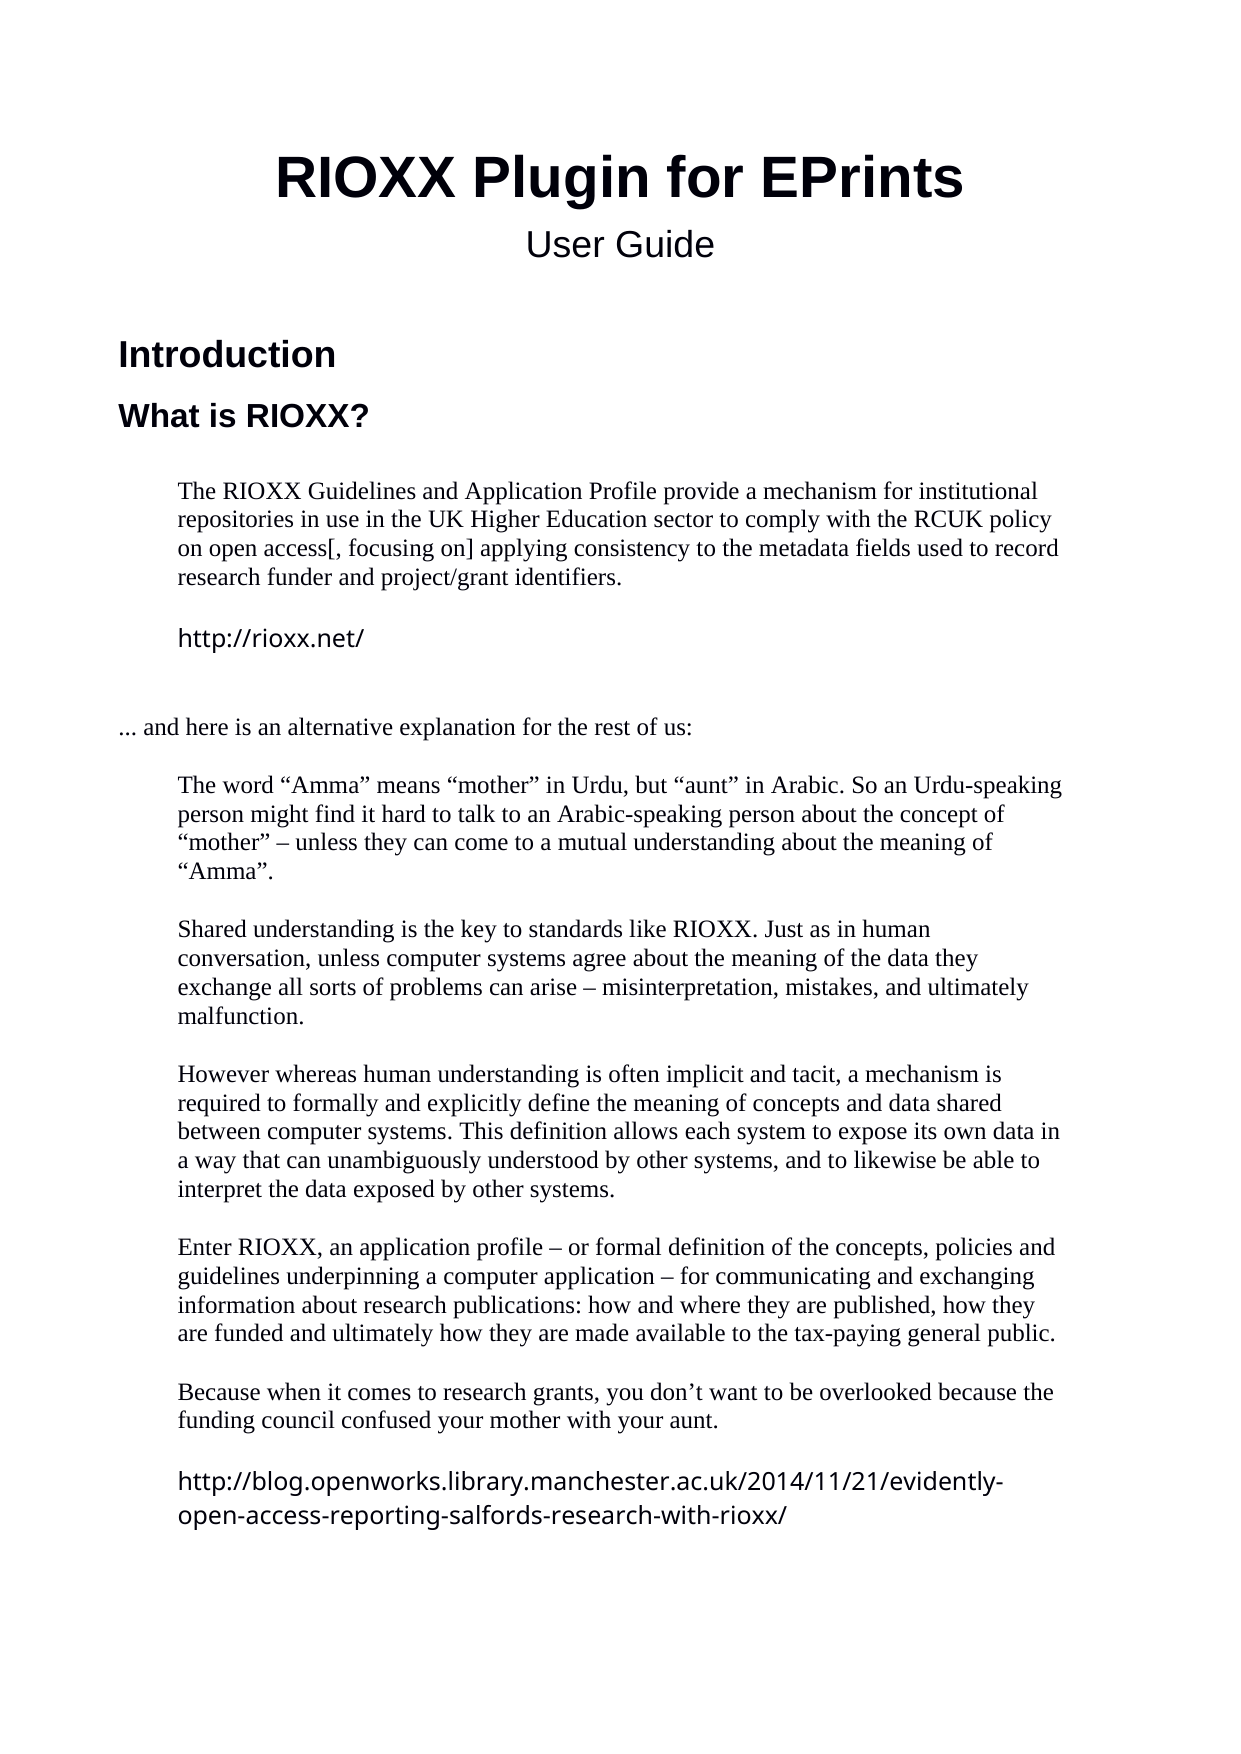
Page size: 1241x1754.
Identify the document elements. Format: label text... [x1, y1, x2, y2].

title RIOXX Plugin for EPrints [118, 143, 1122, 210]
text Shared understanding is the key to standards like RIOXX. Just as in human conversation, unless computer systems agree about the meaning of the data they exchange all sorts of problems can arise – misinterpretation, mistakes, and ultimately malfunction. [177, 914, 1063, 1029]
text Because when it comes to research grants, you don’t want to be overlooked because the funding council confused your mother with your aunt. [177, 1377, 1063, 1434]
text The word “Amma” means “mother” in Urdu, but “aunt” in Arabic. So an Urdu-speaking person might find it hard to talk to an Arabic-speaking person about the concept of “mother” – unless they can come to a mutual understanding about the meaning of “Amma”. [177, 770, 1063, 885]
text Enter RIOXX, an application profile – or formal definition of the concepts, policies and guidelines underpinning a computer application – for communicating and exchanging information about research publications: how and where they are published, how they are funded and ultimately how they are made available to the tax-paying general public. [177, 1232, 1063, 1347]
subtitle User Guide [118, 223, 1122, 266]
text ... and here is an alternative explanation for the rest of us: [118, 712, 1122, 741]
text http://blog.openworks.library.manchester.ac.uk/2014/11/21/evidently-open-access-reporting-salfords-research-with-rioxx/ [177, 1464, 1063, 1532]
subtitle Introduction [118, 332, 1122, 375]
text http://rioxx.net/ [177, 620, 1063, 654]
text The RIOXX Guidelines and Application Profile provide a mechanism for institutional repositories in use in the UK Higher Education sector to comply with the RCUK policy on open access[, focusing on] applying consistency to the metadata fields used to record research funder and project/grant identifiers. [177, 476, 1063, 591]
text However whereas human understanding is often implicit and tacit, a mechanism is required to formally and explicitly define the meaning of concepts and data shared between computer systems. This definition allows each system to expose its own data in a way that can unambiguously understood by other systems, and to likewise be able to interpret the data exposed by other systems. [177, 1059, 1063, 1203]
subtitle What is RIOXX? [118, 396, 1122, 434]
